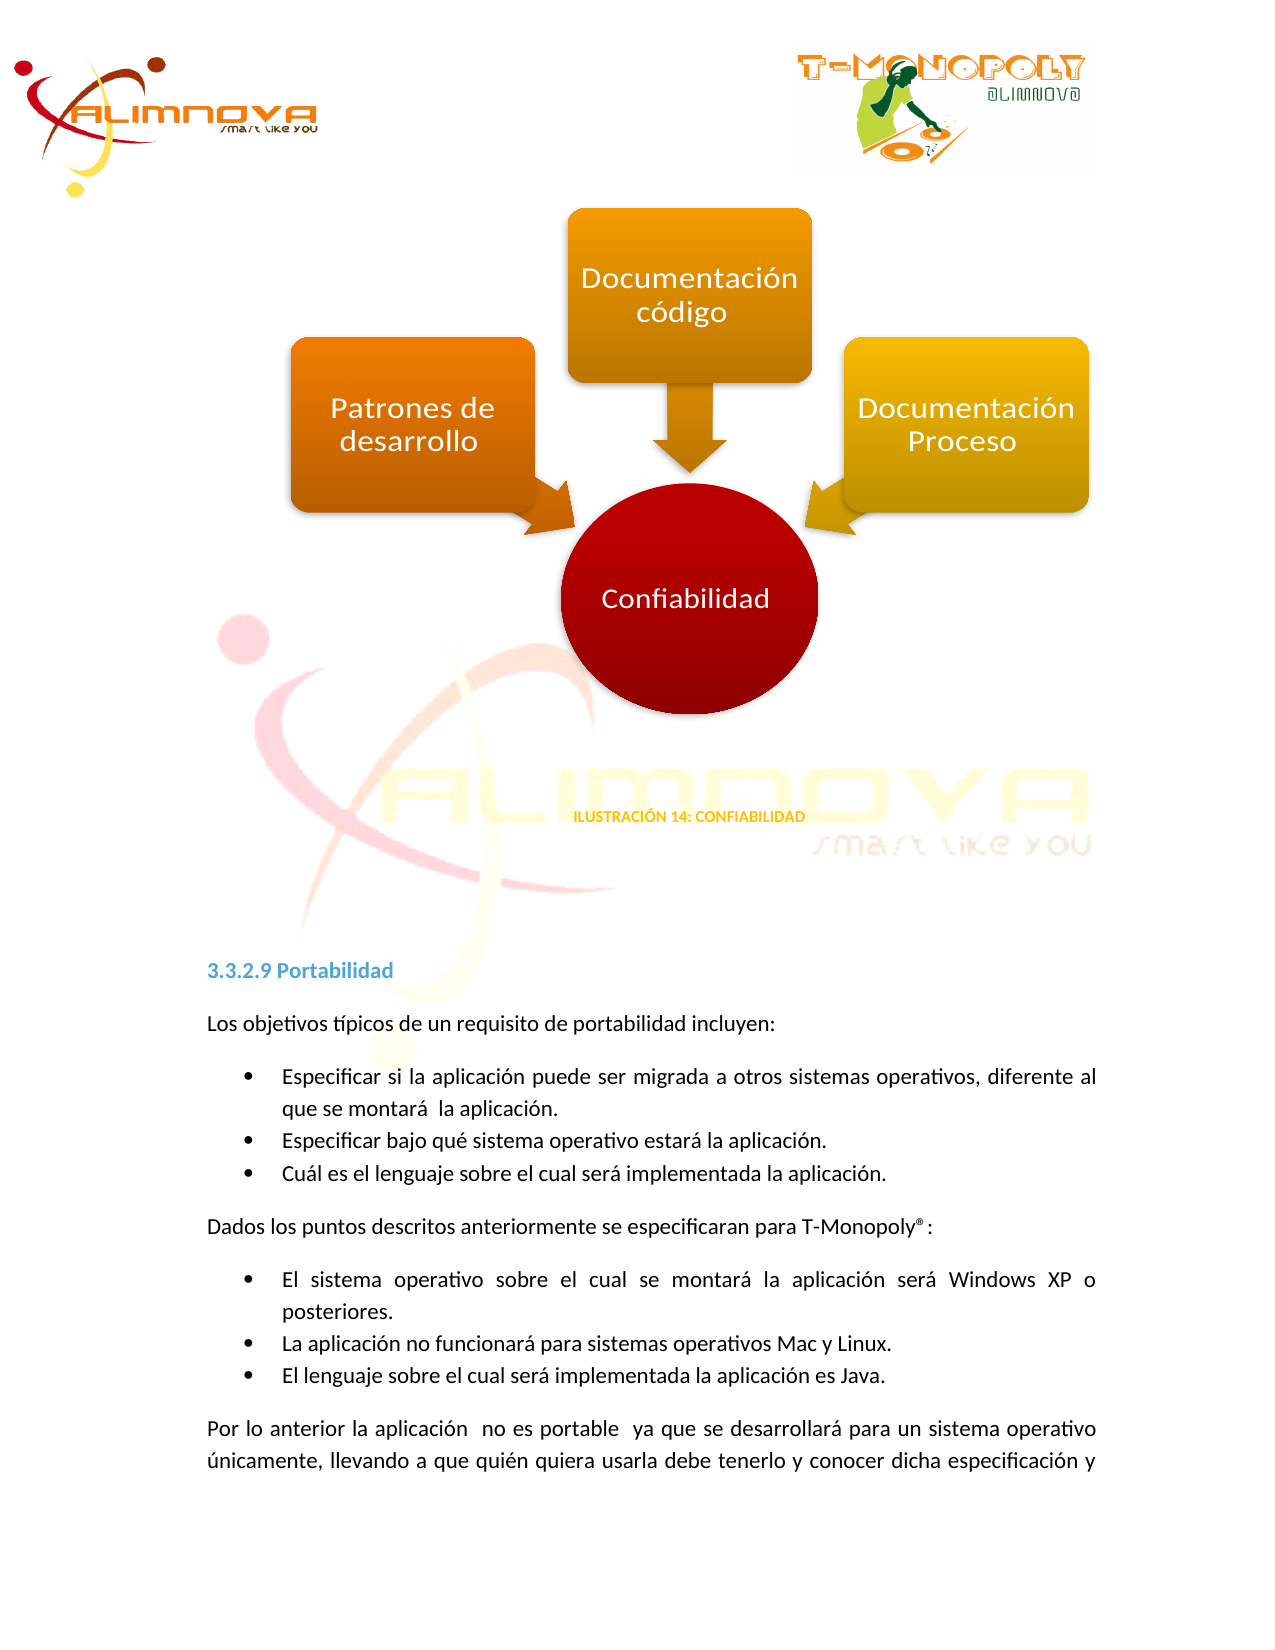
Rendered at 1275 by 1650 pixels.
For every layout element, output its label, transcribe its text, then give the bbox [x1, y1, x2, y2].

subtitle 3.3.2.9 Portabilidad [207, 956, 1098, 984]
list La aplicación no funcionará para sistemas operativos Mac y Linux. [244, 1329, 1098, 1357]
list El sistema operativo sobre el cual se montará la aplicación será Windows XP o posteriores. [244, 1265, 1098, 1325]
text Ilustración 14: Confiabilidad [207, 806, 1098, 826]
text Los objetivos típicos de un requisito de portabilidad incluyen: [207, 1009, 1098, 1037]
picture [792, 40, 1093, 173]
text Dados los puntos descritos anteriormente se especificaran para T-Monopoly®: [207, 1212, 1098, 1240]
list Cuál es el lenguaje sobre el cual será implementada la aplicación. [244, 1159, 1098, 1187]
list Especificar si la aplicación puede ser migrada a otros sistemas operativos, diferente al que se montará la aplicación. [244, 1062, 1098, 1122]
list El lenguaje sobre el cual será implementada la aplicación es Java. [244, 1361, 1098, 1389]
list Especificar bajo qué sistema operativo estará la aplicación. [244, 1127, 1098, 1155]
picture [10, 55, 319, 199]
